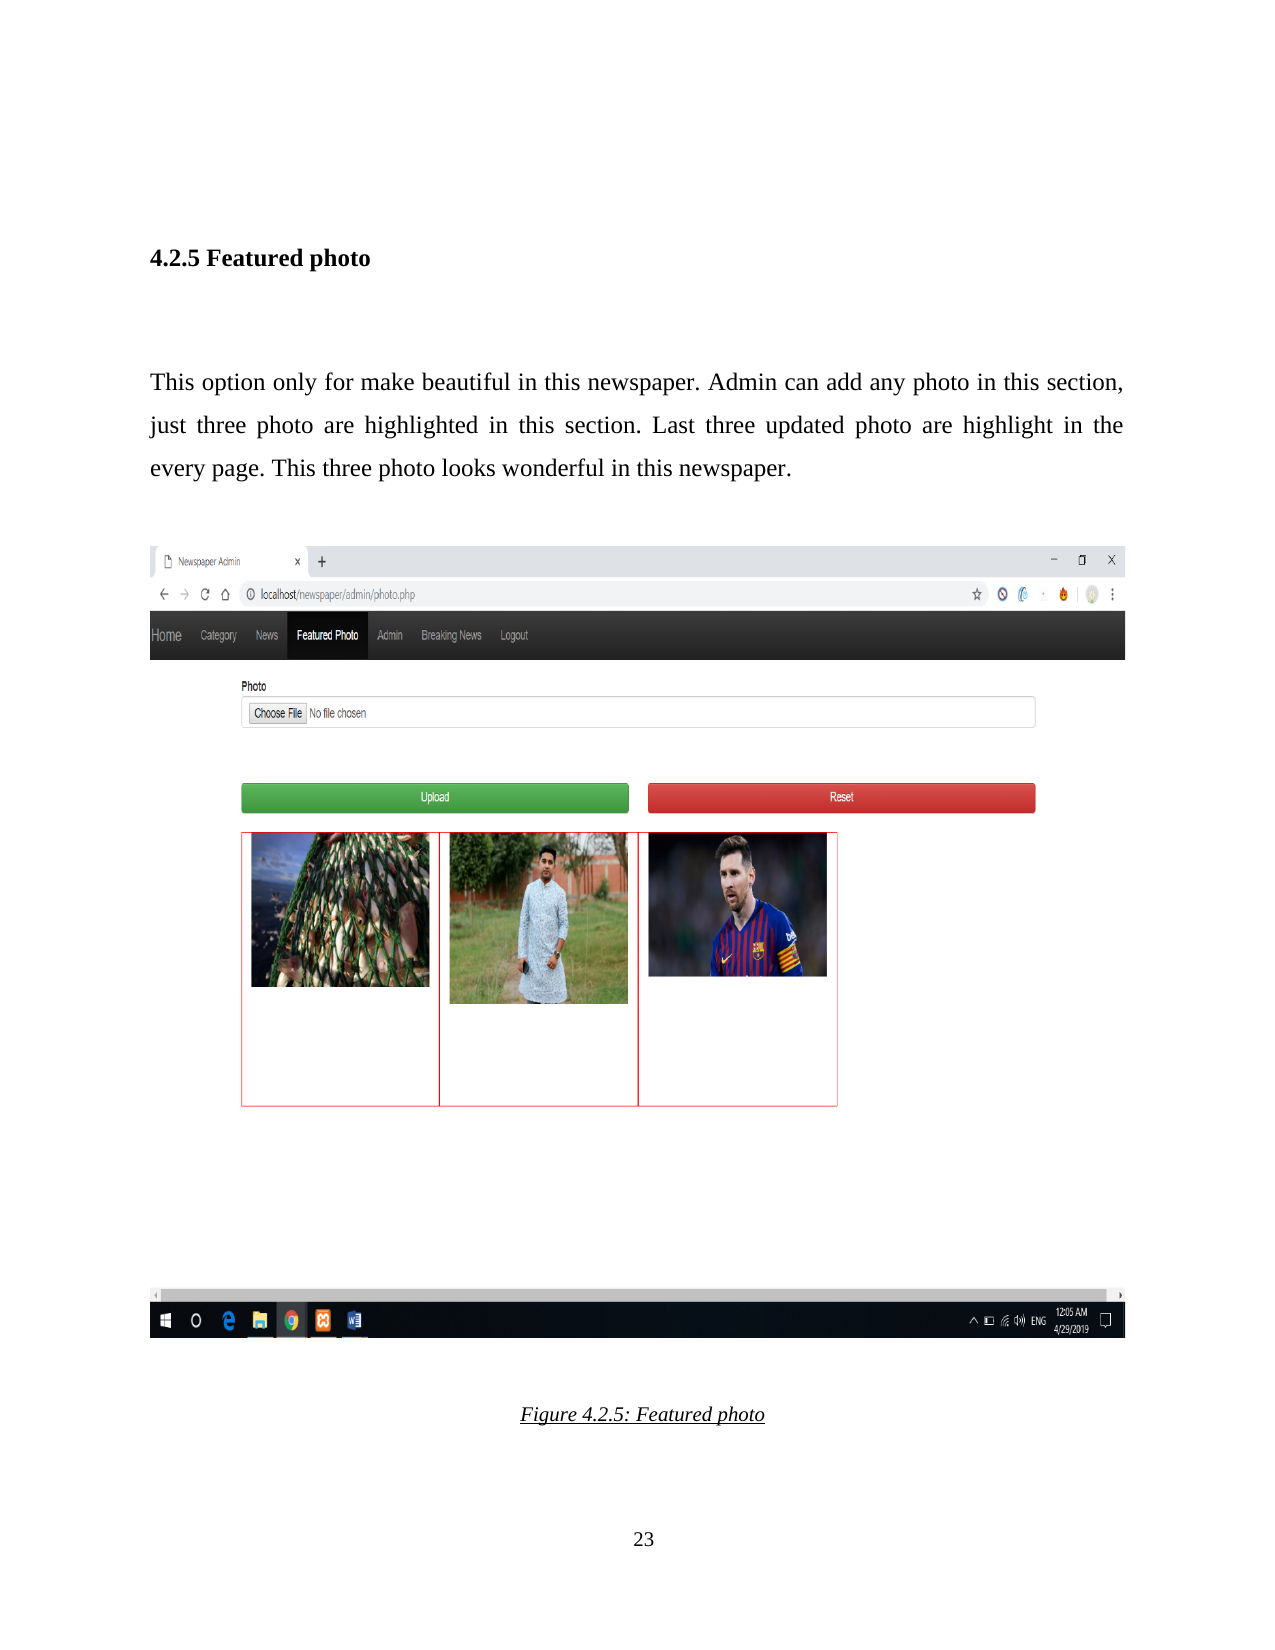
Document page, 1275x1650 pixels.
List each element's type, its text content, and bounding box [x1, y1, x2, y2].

subtitle 4.2.5 Featured photo [150, 243, 936, 272]
picture [150, 546, 1125, 1338]
text This option only for make beautiful in this newspaper. Admin can add any photo in this section, just three photo are highlighted in this section. Last three updated photo are highlight in the every page. This three photo looks wonderful in this newspaper. [150, 367, 1125, 482]
text Figure 4.2.5: Featured photo [351, 1402, 936, 1426]
